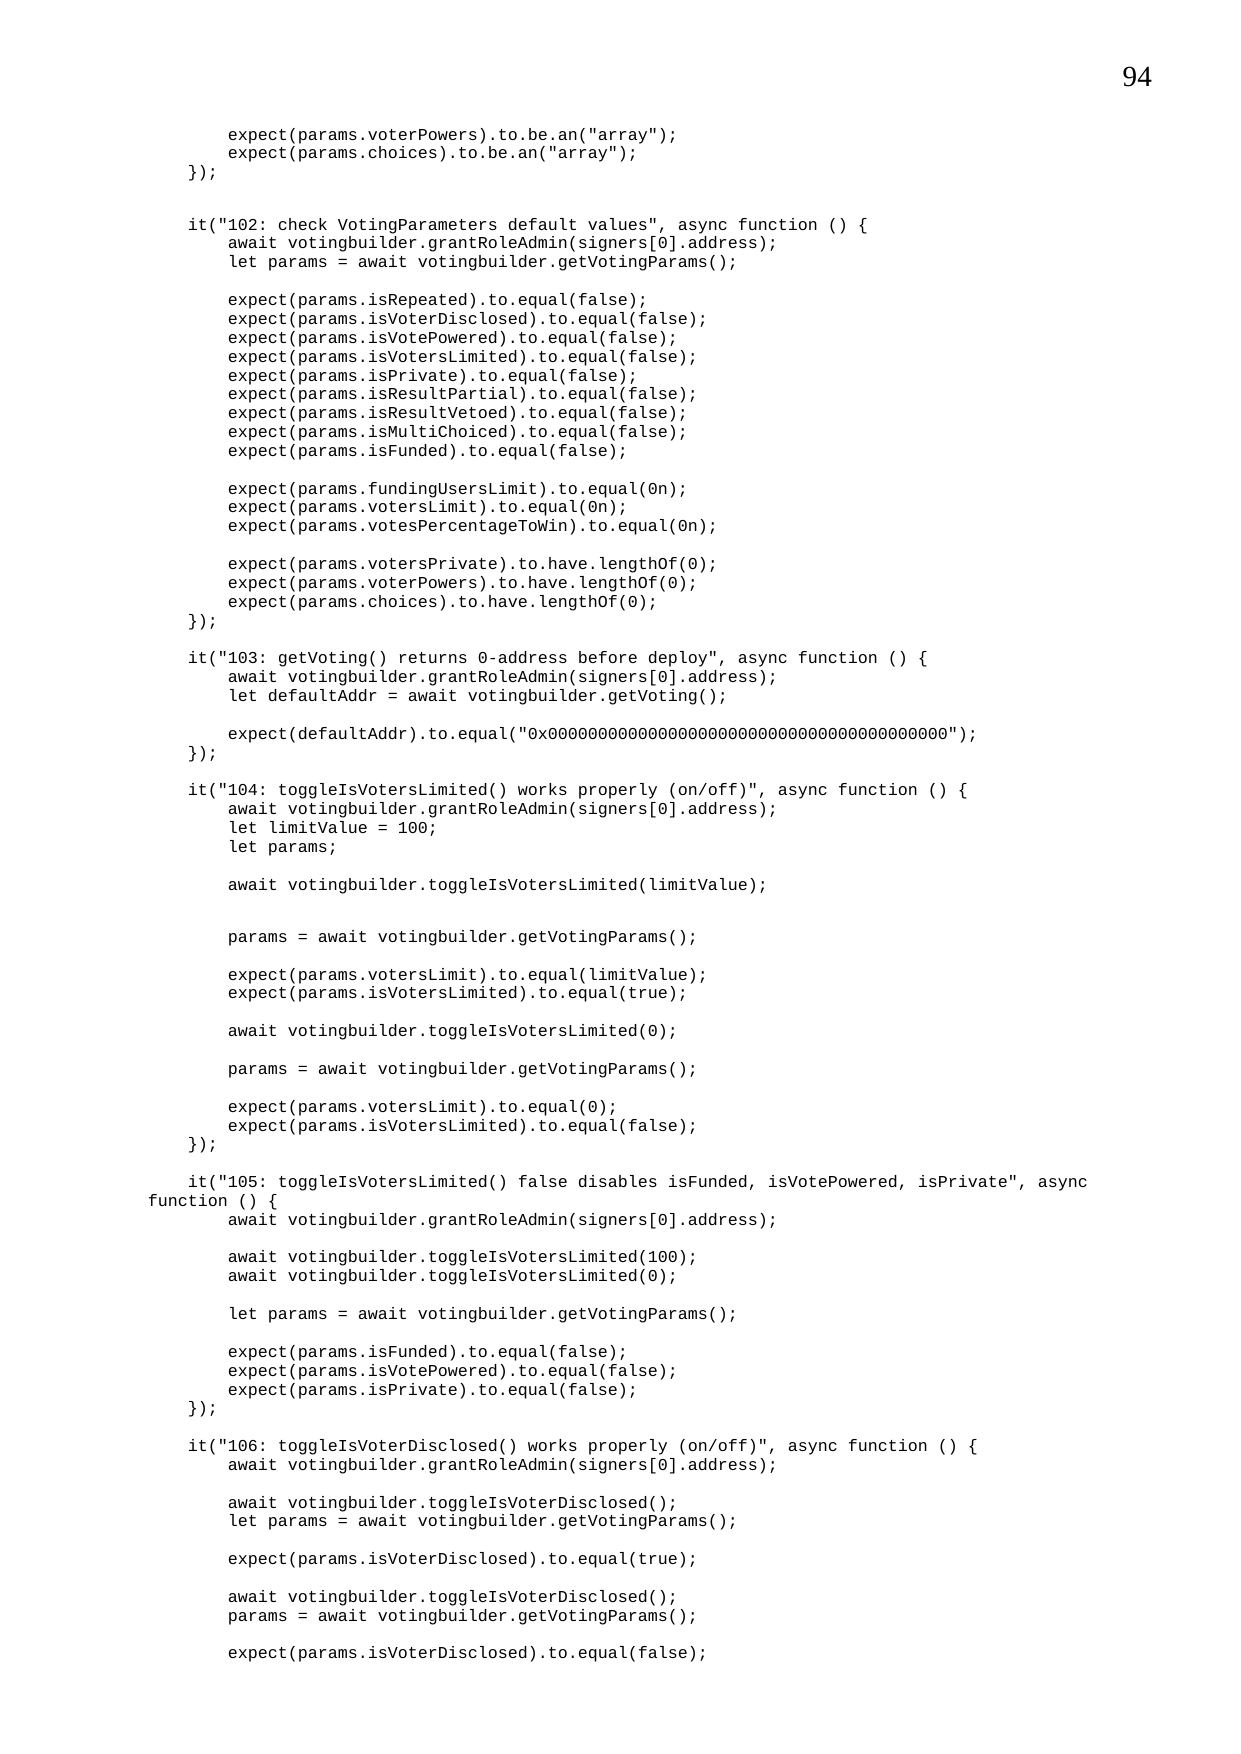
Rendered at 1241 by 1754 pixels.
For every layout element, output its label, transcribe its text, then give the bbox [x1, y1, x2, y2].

list expect(params.voterPowers).to.have.lengthOf(0); [148, 574, 1152, 593]
list let params; [148, 838, 1152, 857]
list expect(params.votersLimit).to.equal(0n); [148, 499, 1152, 518]
list expect(params.isPrivate).to.equal(false); [148, 367, 1152, 386]
list expect(params.choices).to.be.an("array"); [148, 145, 1152, 164]
list expect(params.choices).to.have.lengthOf(0); [148, 593, 1152, 612]
list await votingbuilder.toggleIsVotersLimited(limitValue); [148, 876, 1152, 895]
list expect(params.isFunded).to.equal(false); [148, 1343, 1152, 1362]
list let limitValue = 100; [148, 819, 1152, 838]
list it("105: toggleIsVotersLimited() false disables isFunded, isVotePowered, isPrivate", async function () { [148, 1174, 1152, 1211]
list await votingbuilder.toggleIsVoterDisclosed(); [148, 1588, 1152, 1607]
list expect(params.isVoterDisclosed).to.equal(true); [148, 1551, 1152, 1569]
list expect(params.isFunded).to.equal(false); [148, 442, 1152, 461]
list params = await votingbuilder.getVotingParams(); [148, 928, 1152, 947]
list await votingbuilder.toggleIsVotersLimited(100); [148, 1249, 1152, 1268]
list await votingbuilder.toggleIsVotersLimited(0); [148, 1023, 1152, 1042]
list await votingbuilder.grantRoleAdmin(signers[0].address); [148, 1456, 1152, 1475]
list expect(params.isVotersLimited).to.equal(true); [148, 985, 1152, 1004]
list expect(params.votersLimit).to.equal(limitValue); [148, 966, 1152, 985]
list expect(params.votesPercentageToWin).to.equal(0n); [148, 518, 1152, 537]
list }); [148, 744, 1152, 763]
list expect(params.votersPrivate).to.have.lengthOf(0); [148, 556, 1152, 574]
list expect(params.isVoterDisclosed).to.equal(false); [148, 311, 1152, 329]
list expect(params.isResultVetoed).to.equal(false); [148, 405, 1152, 424]
list }); [148, 164, 1152, 183]
list it("103: getVoting() returns 0-address before deploy", async function () { [148, 650, 1152, 669]
list params = await votingbuilder.getVotingParams(); [148, 1607, 1152, 1626]
list expect(params.isVotePowered).to.equal(false); [148, 329, 1152, 348]
list expect(params.isMultiChoiced).to.equal(false); [148, 424, 1152, 442]
list let params = await votingbuilder.getVotingParams(); [148, 1513, 1152, 1532]
list expect(params.isRepeated).to.equal(false); [148, 292, 1152, 311]
list await votingbuilder.grantRoleAdmin(signers[0].address); [148, 235, 1152, 254]
list let params = await votingbuilder.getVotingParams(); [148, 1306, 1152, 1324]
list params = await votingbuilder.getVotingParams(); [148, 1061, 1152, 1079]
list let params = await votingbuilder.getVotingParams(); [148, 254, 1152, 273]
list await votingbuilder.grantRoleAdmin(signers[0].address); [148, 1211, 1152, 1230]
list expect(params.isVoterDisclosed).to.equal(false); [148, 1645, 1152, 1664]
list it("106: toggleIsVoterDisclosed() works properly (on/off)", async function () { [148, 1438, 1152, 1456]
list expect(params.isVotePowered).to.equal(false); [148, 1362, 1152, 1381]
list expect(params.isVotersLimited).to.equal(false); [148, 348, 1152, 367]
list expect(defaultAddr).to.equal("0x0000000000000000000000000000000000000000"); [148, 725, 1152, 744]
list }); [148, 1400, 1152, 1419]
list expect(params.votersLimit).to.equal(0); [148, 1098, 1152, 1117]
list await votingbuilder.grantRoleAdmin(signers[0].address); [148, 669, 1152, 688]
list }); [148, 1136, 1152, 1155]
list expect(params.fundingUsersLimit).to.equal(0n); [148, 480, 1152, 499]
list let defaultAddr = await votingbuilder.getVoting(); [148, 688, 1152, 706]
list expect(params.voterPowers).to.be.an("array"); [148, 126, 1152, 145]
list await votingbuilder.grantRoleAdmin(signers[0].address); [148, 801, 1152, 819]
list expect(params.isPrivate).to.equal(false); [148, 1381, 1152, 1400]
list await votingbuilder.toggleIsVoterDisclosed(); [148, 1494, 1152, 1513]
list expect(params.isVotersLimited).to.equal(false); [148, 1117, 1152, 1136]
list await votingbuilder.toggleIsVotersLimited(0); [148, 1268, 1152, 1287]
list expect(params.isResultPartial).to.equal(false); [148, 386, 1152, 405]
list it("102: check VotingParameters default values", async function () { [148, 216, 1152, 235]
list }); [148, 612, 1152, 631]
list it("104: toggleIsVotersLimited() works properly (on/off)", async function () { [148, 782, 1152, 801]
